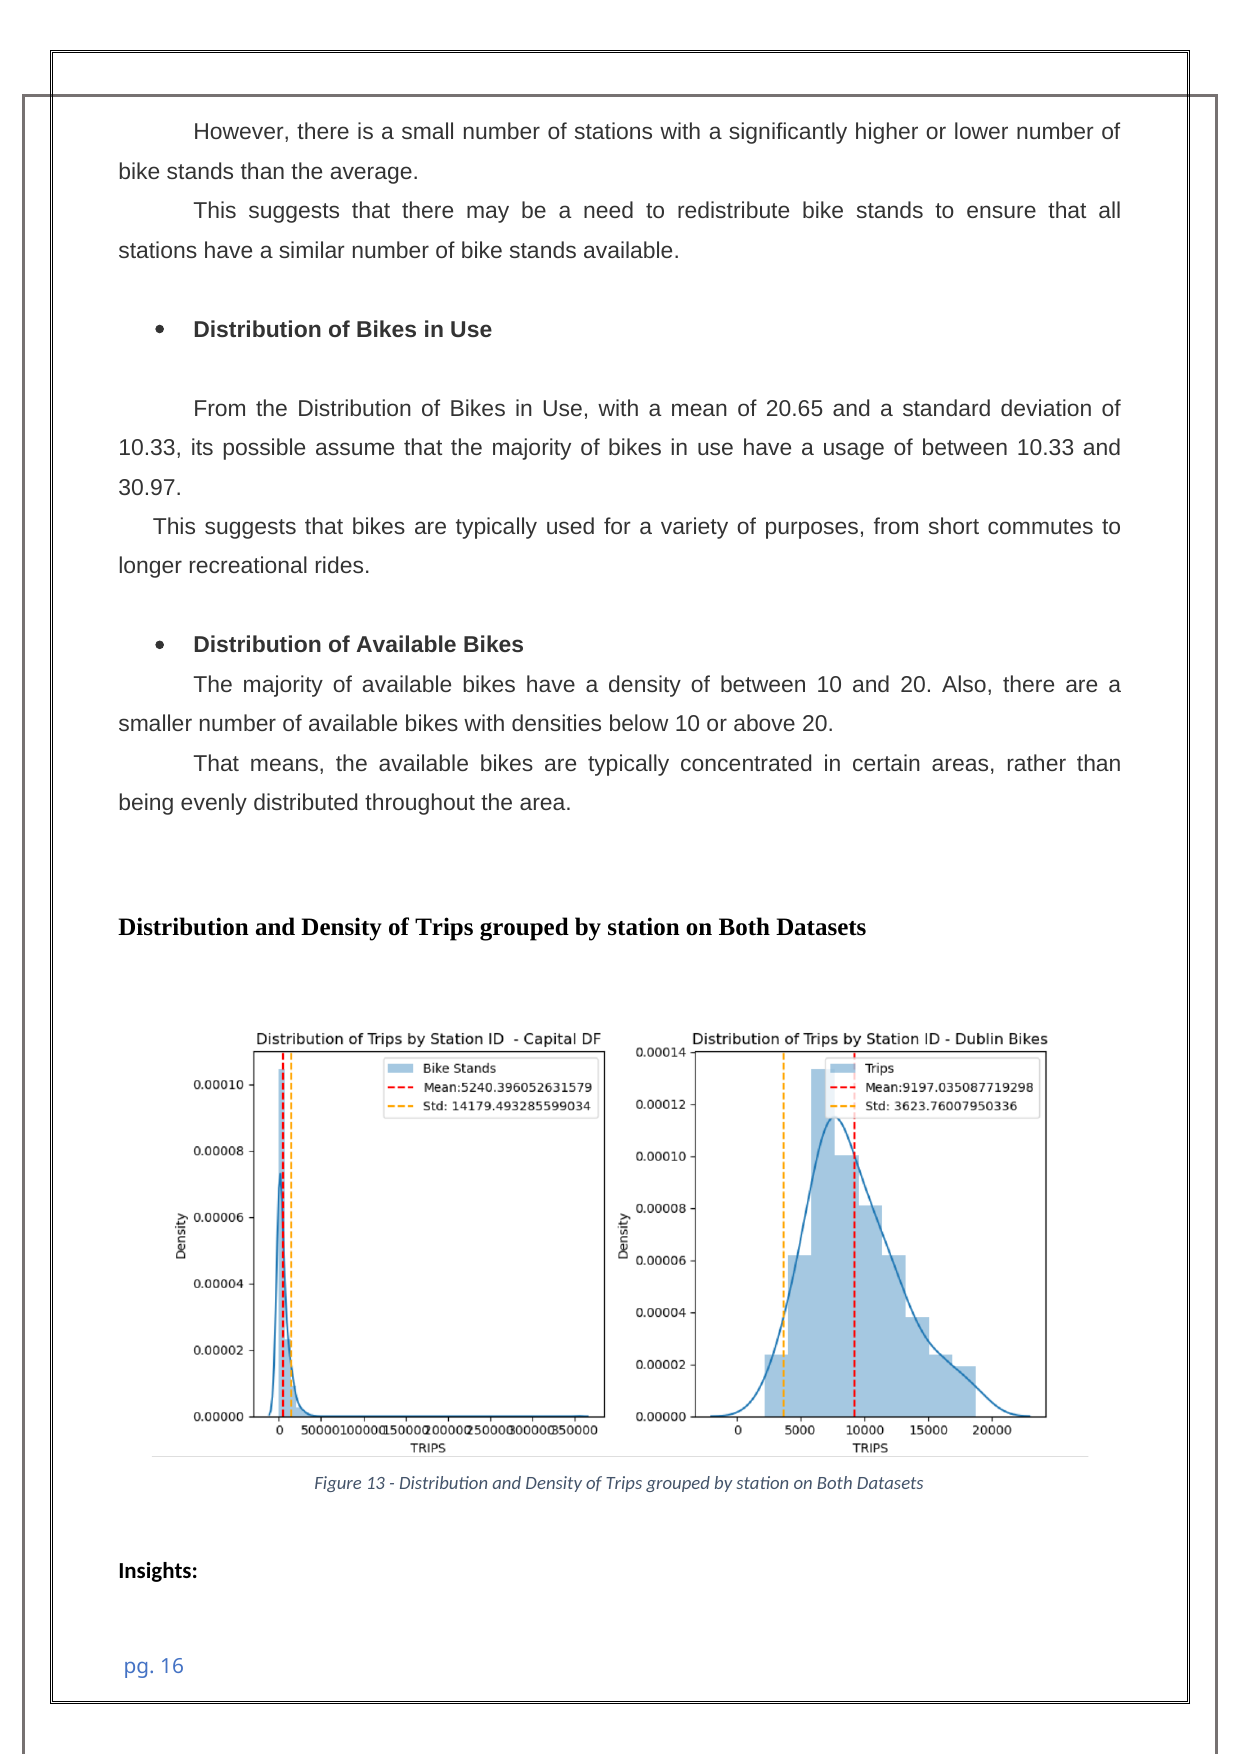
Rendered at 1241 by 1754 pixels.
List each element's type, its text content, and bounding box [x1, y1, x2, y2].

text This suggests that there may be a need to redistribute bike stands to ensure that all stations have a similar number of bike stands available. [118, 197, 1122, 263]
list Distribution of Available Bikes [156, 631, 1122, 658]
picture [151, 1021, 1089, 1457]
text That means, the available bikes are typically concentrated in certain areas, rather than being evenly distributed throughout the area. [118, 750, 1122, 816]
text Insights: [118, 1557, 1122, 1584]
text From the Distribution of Bikes in Use, with a mean of 20.65 and a standard deviation of 10.33, its possible assume that the majority of bikes in use have a usage of between 10.33 and 30.97. [118, 394, 1122, 500]
text However, there is a small number of stations with a significantly higher or lower number of bike stands than the average. [118, 118, 1122, 184]
text Figure 13 - Distribution and Density of Trips grouped by station on Both Datasets [118, 1471, 1122, 1494]
list Distribution of Bikes in Use [156, 316, 1122, 342]
subtitle Distribution and Density of Trips grouped by station on Both Datasets [118, 912, 1122, 941]
text This suggests that bikes are typically used for a variety of purposes, from short commutes to longer recreational rides. [118, 513, 1122, 579]
text The majority of available bikes have a density of between 10 and 20. Also, there are a smaller number of available bikes with densities below 10 or above 20. [118, 671, 1122, 737]
